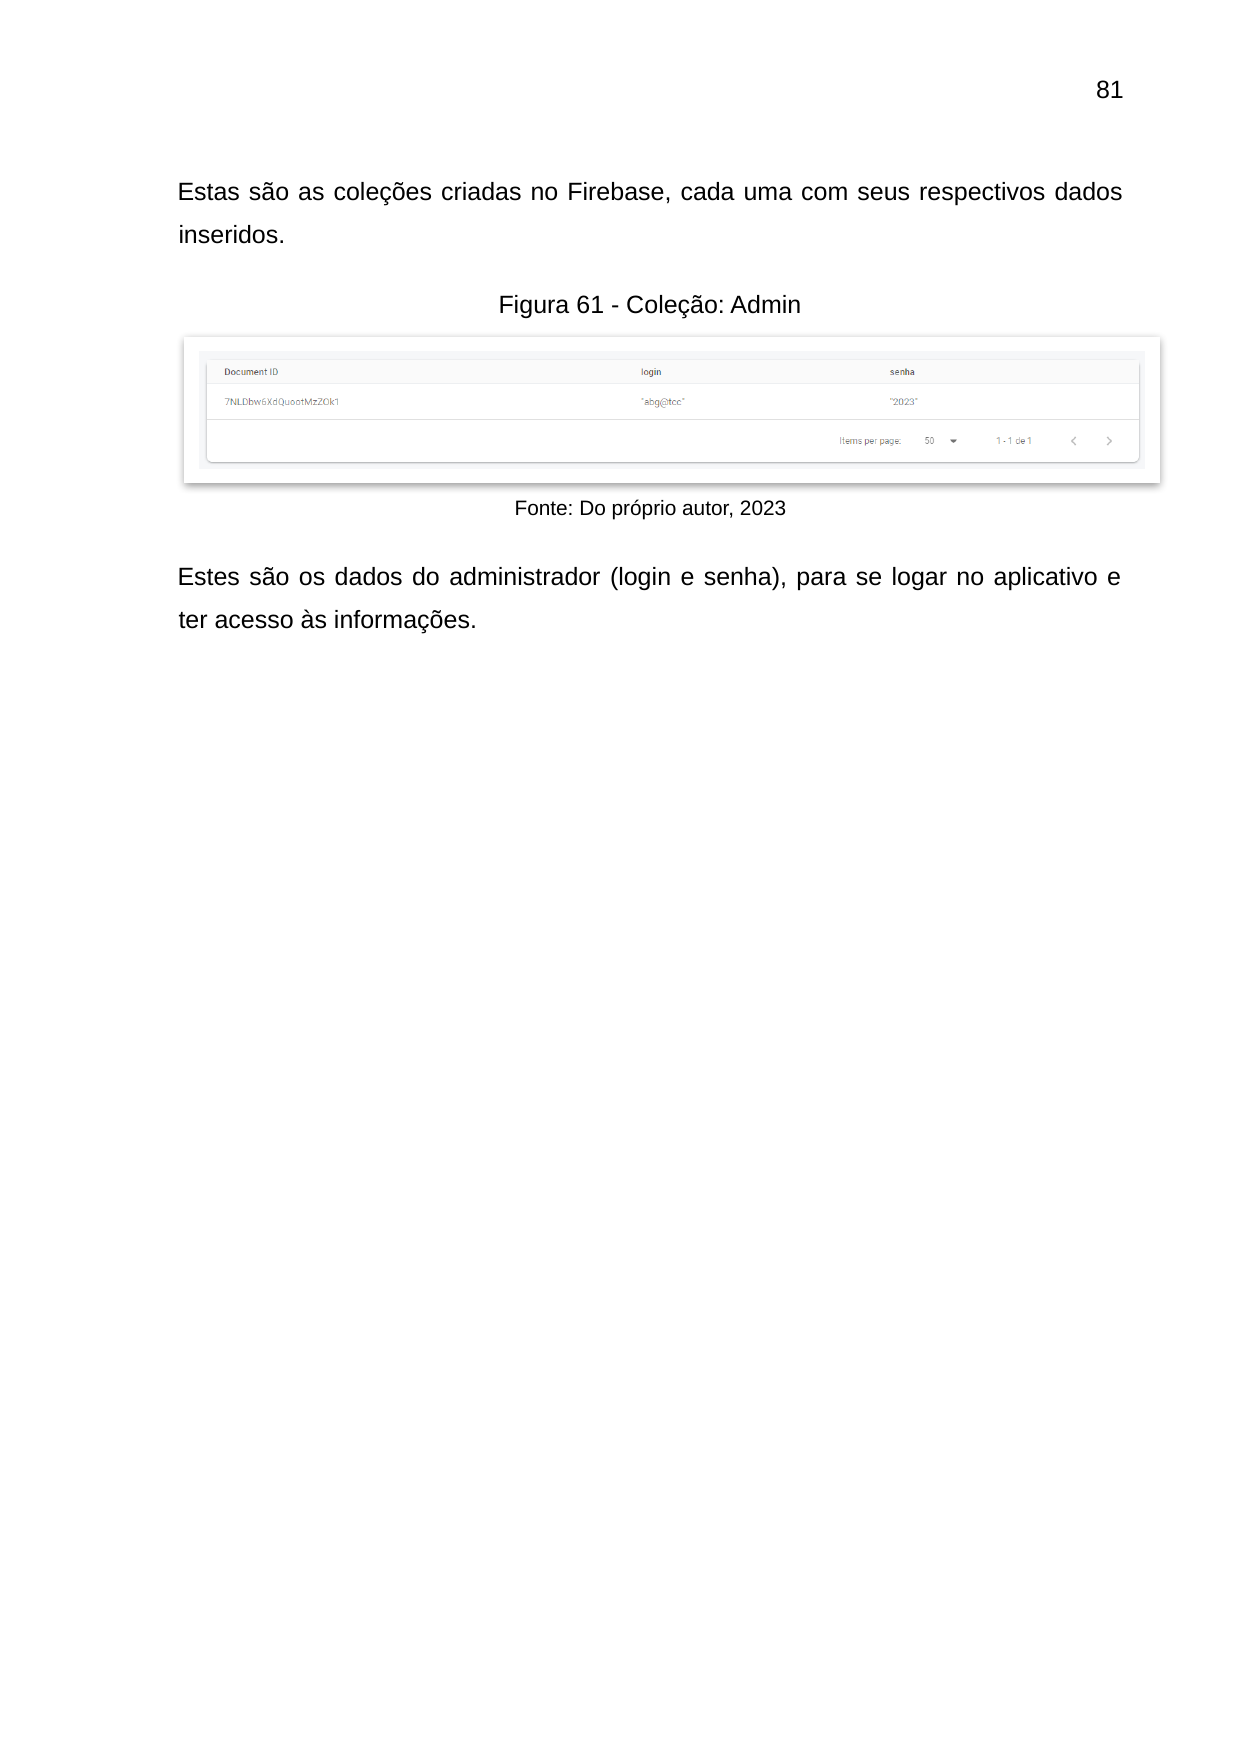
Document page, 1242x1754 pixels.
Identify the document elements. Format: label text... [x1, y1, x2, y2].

text Estes são os dados do administrador (login e senha), para se logar no aplicativo e ter acesso às informações. [177, 562, 1123, 634]
picture [199, 351, 1145, 469]
text Fonte: Do próprio autor, 2023 [177, 495, 1123, 519]
text Estas são as coleções criadas no Firebase, cada uma com seus respectivos dados inseridos. [177, 177, 1123, 249]
